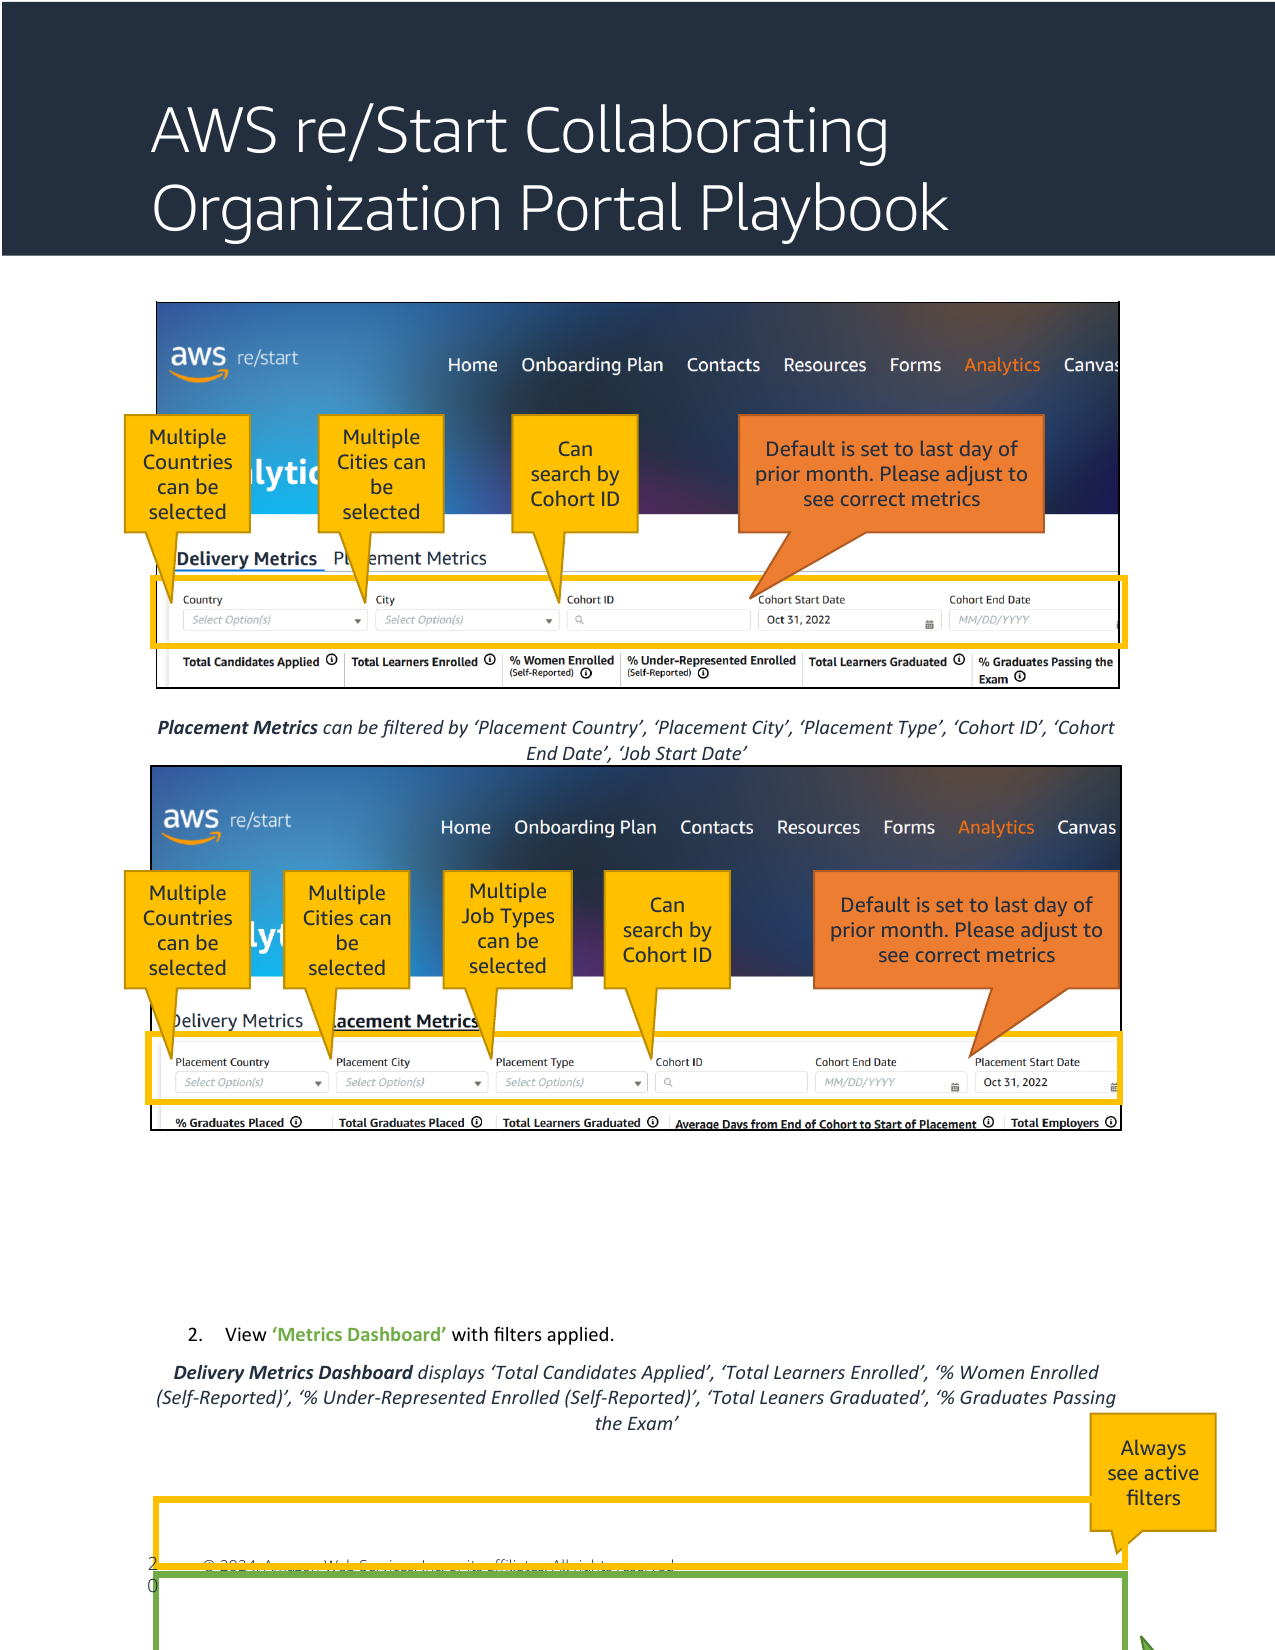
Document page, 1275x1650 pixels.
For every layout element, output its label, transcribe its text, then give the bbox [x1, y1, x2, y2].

list View ‘Metrics Dashboard’ with filters applied. [187, 1321, 1125, 1347]
picture [152, 767, 1120, 1031]
picture [157, 649, 1118, 687]
picture [152, 1037, 1117, 1099]
picture [152, 1105, 1120, 1129]
picture [152, 1012, 159, 1031]
picture [175, 515, 353, 575]
picture [175, 977, 319, 1031]
picture [1010, 990, 1120, 1031]
text Delivery Metrics Dashboard displays ‘Total Candidates Applied’, ‘Total Learners Enrolled’, ‘% Women Enrolled (Self-Reported)’, ‘% Under-Represented Enrolled (Self-Reported)’, ‘Total Leaners Graduated’, ‘% Graduates Passing the Exam’ [150, 1359, 1125, 1435]
text Placement Metrics can be filtered by ‘Placement Country’, ‘Placement City’, ‘Placement Type’, ‘Cohort ID’, ‘Cohort End Date’, ‘Job Start Date’ [150, 714, 1125, 765]
picture [157, 581, 1118, 643]
picture [157, 303, 1118, 575]
